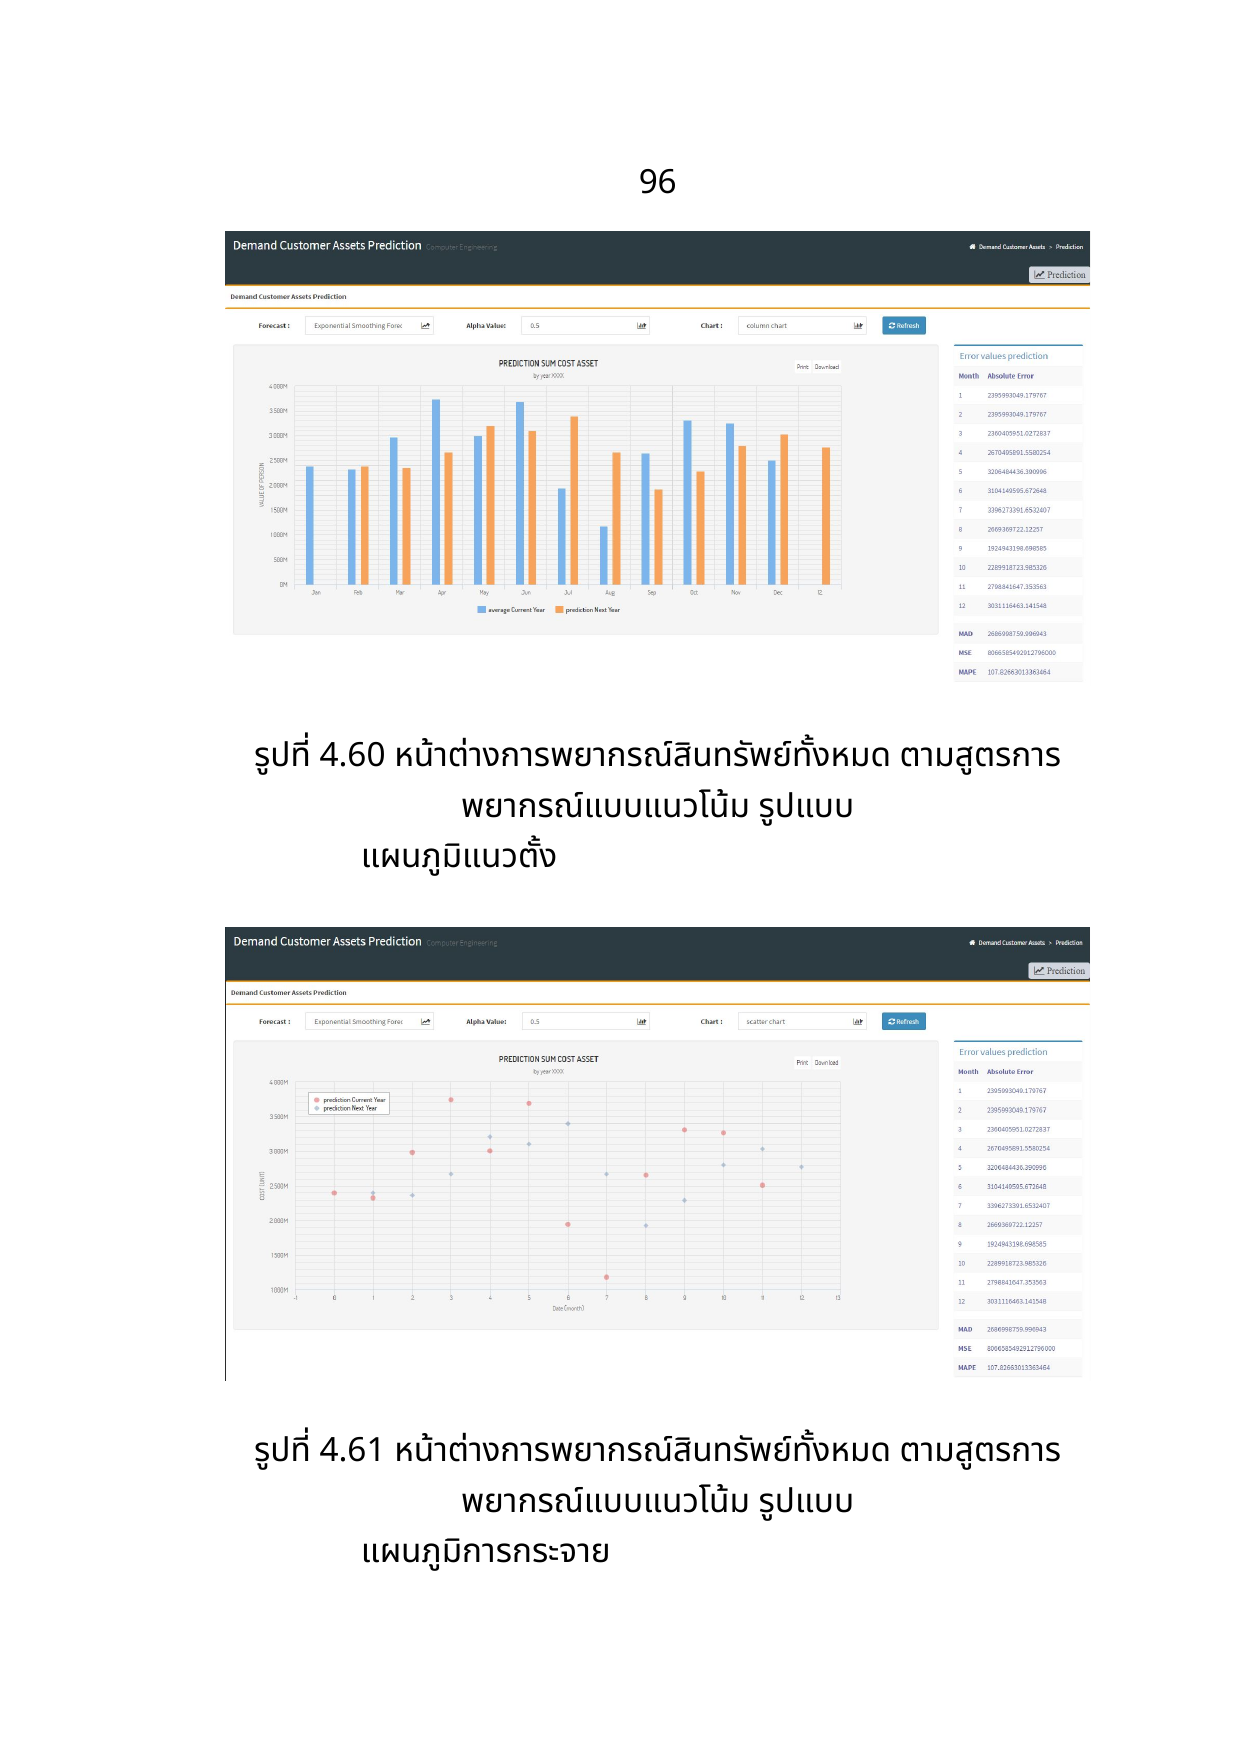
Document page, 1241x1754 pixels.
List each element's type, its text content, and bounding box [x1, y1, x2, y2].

text แผนภูมิแนวตั้ง [225, 832, 1090, 882]
picture [225, 231, 1091, 686]
text รูปที่ 4.61 หน้าต่างการพยากรณ์สินทรัพย์ทั้งหมด ตามสูตรการพยากรณ์แบบแนวโน้ม รูปแบบ [225, 1426, 1090, 1527]
text แผนภูมิการกระจาย [225, 1527, 1090, 1578]
text รูปที่ 4.60 หน้าต่างการพยากรณ์สินทรัพย์ทั้งหมด ตามสูตรการพยากรณ์แบบแนวโน้ม รูปแบบ [225, 731, 1090, 832]
picture [225, 927, 1091, 1381]
